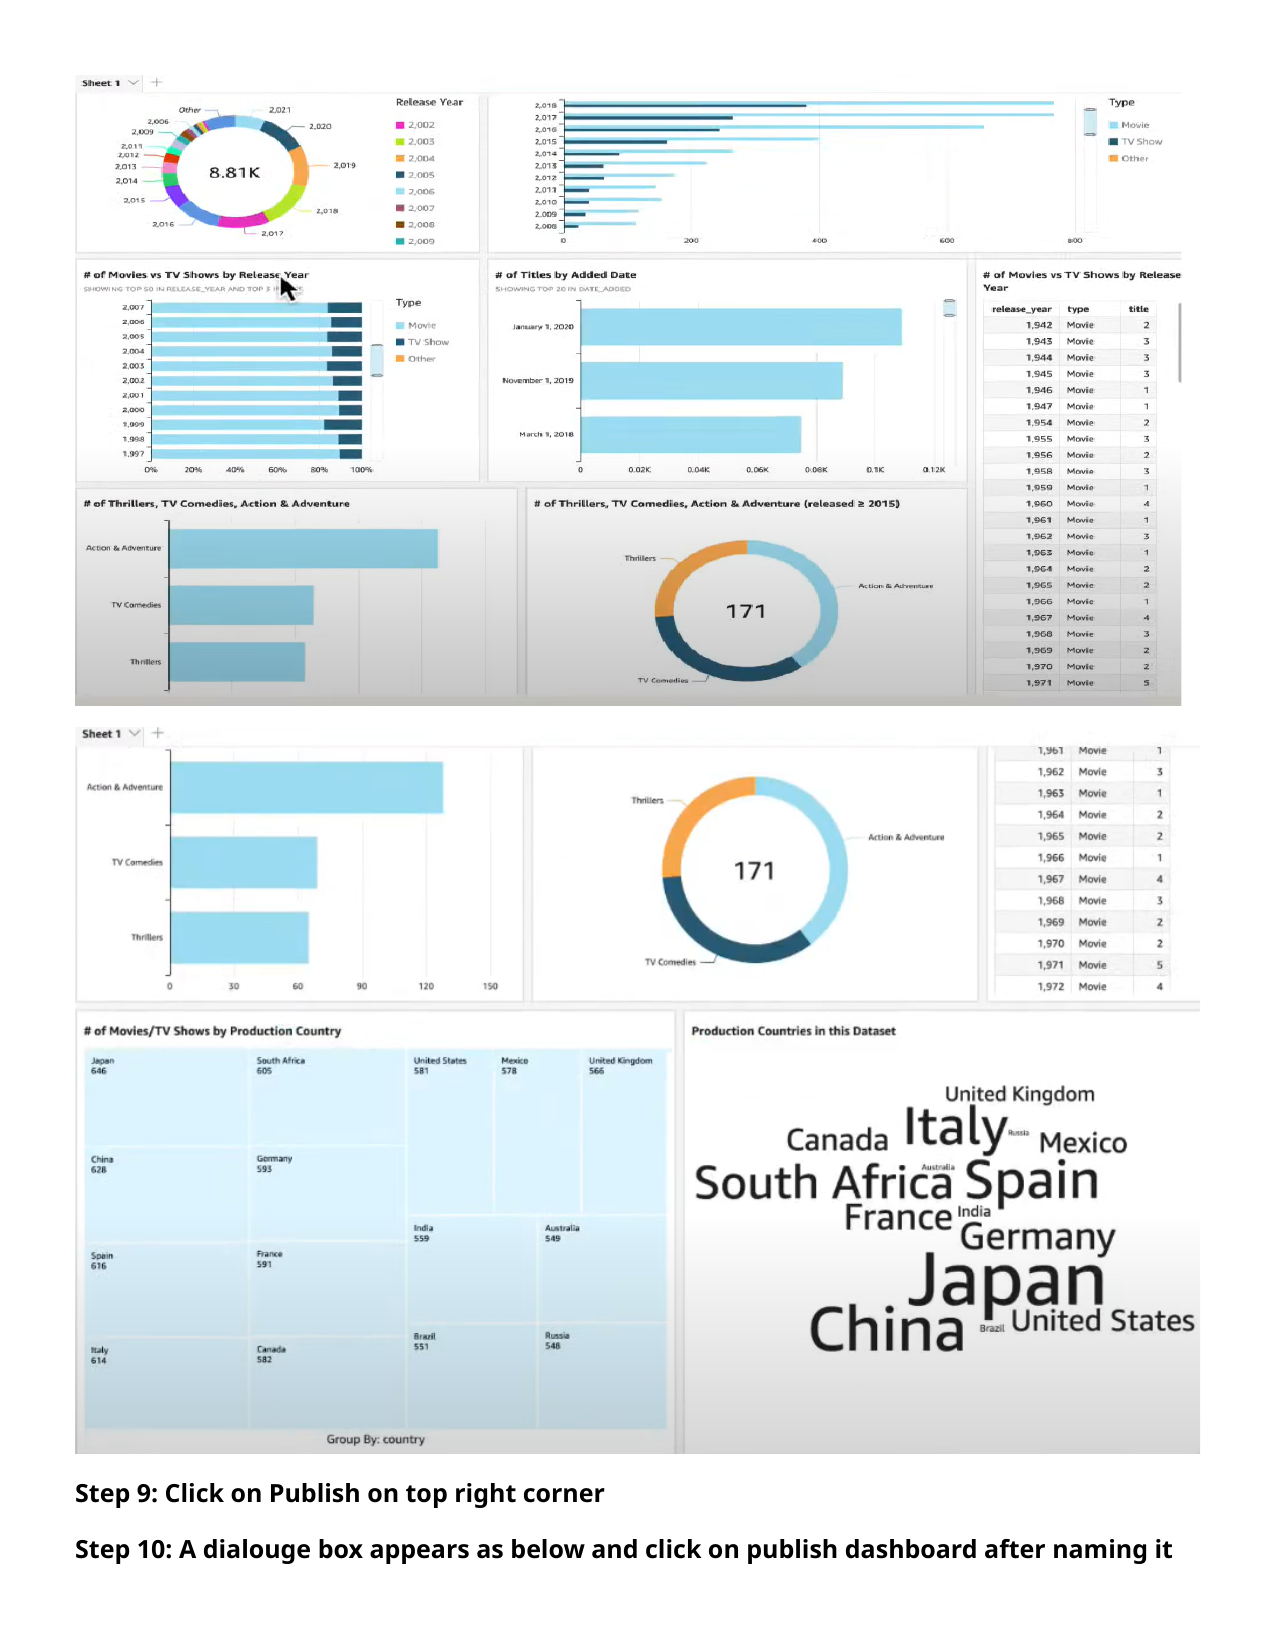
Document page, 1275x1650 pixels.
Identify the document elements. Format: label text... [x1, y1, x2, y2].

picture [75, 727, 1200, 1454]
text Step 9: Click on Publish on top right corner [75, 1475, 1200, 1509]
text Step 10: A dialouge box appears as below and click on publish dashboard after naming it [75, 1531, 1200, 1565]
picture [75, 75, 1182, 706]
